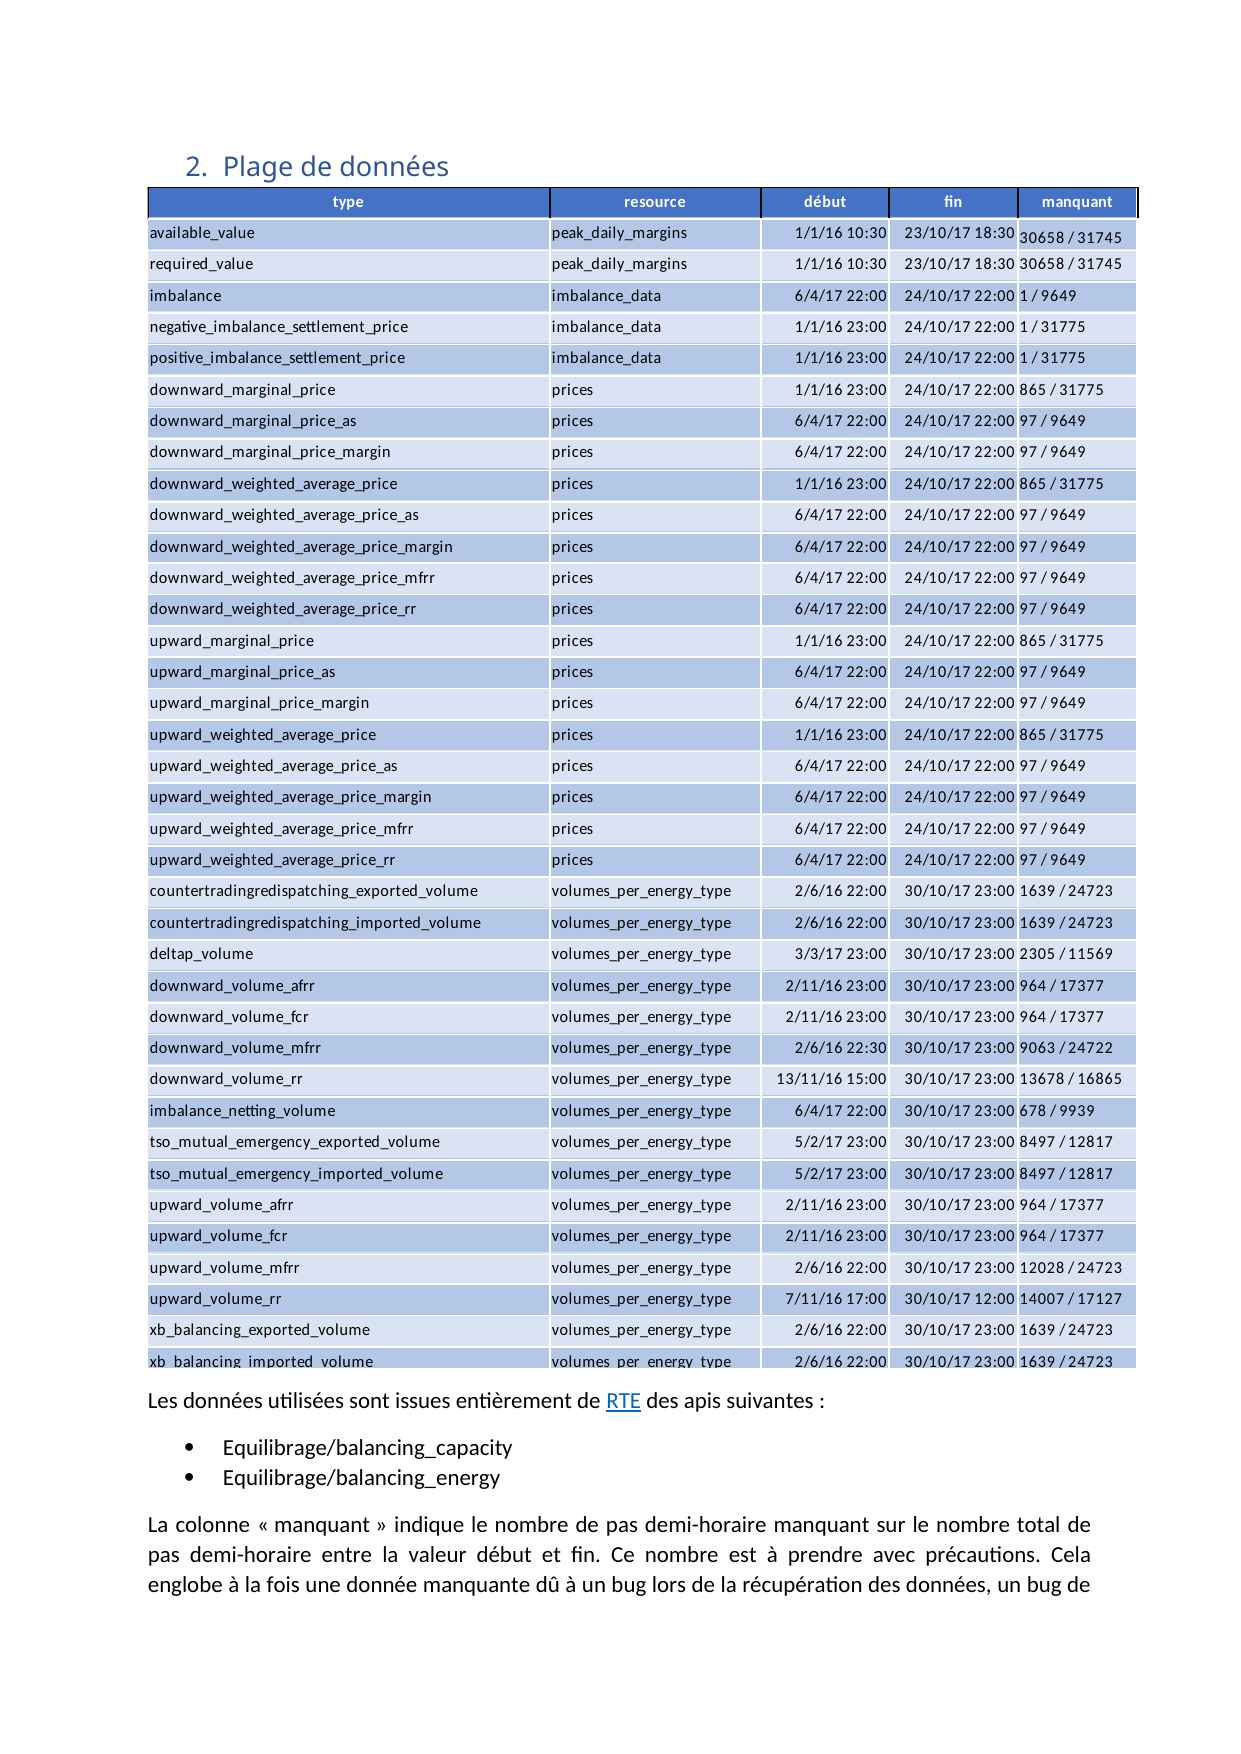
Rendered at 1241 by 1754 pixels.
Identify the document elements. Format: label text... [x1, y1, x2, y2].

subtitle Plage de données [185, 148, 1093, 184]
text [148, 1510, 1093, 1598]
text Les données utilisées sont issues entièrement de RTE des apis suivantes : [148, 1386, 1093, 1414]
list Equilibrage/balancing_energy [185, 1463, 1093, 1491]
list Equilibrage/balancing_capacity [185, 1433, 1093, 1461]
